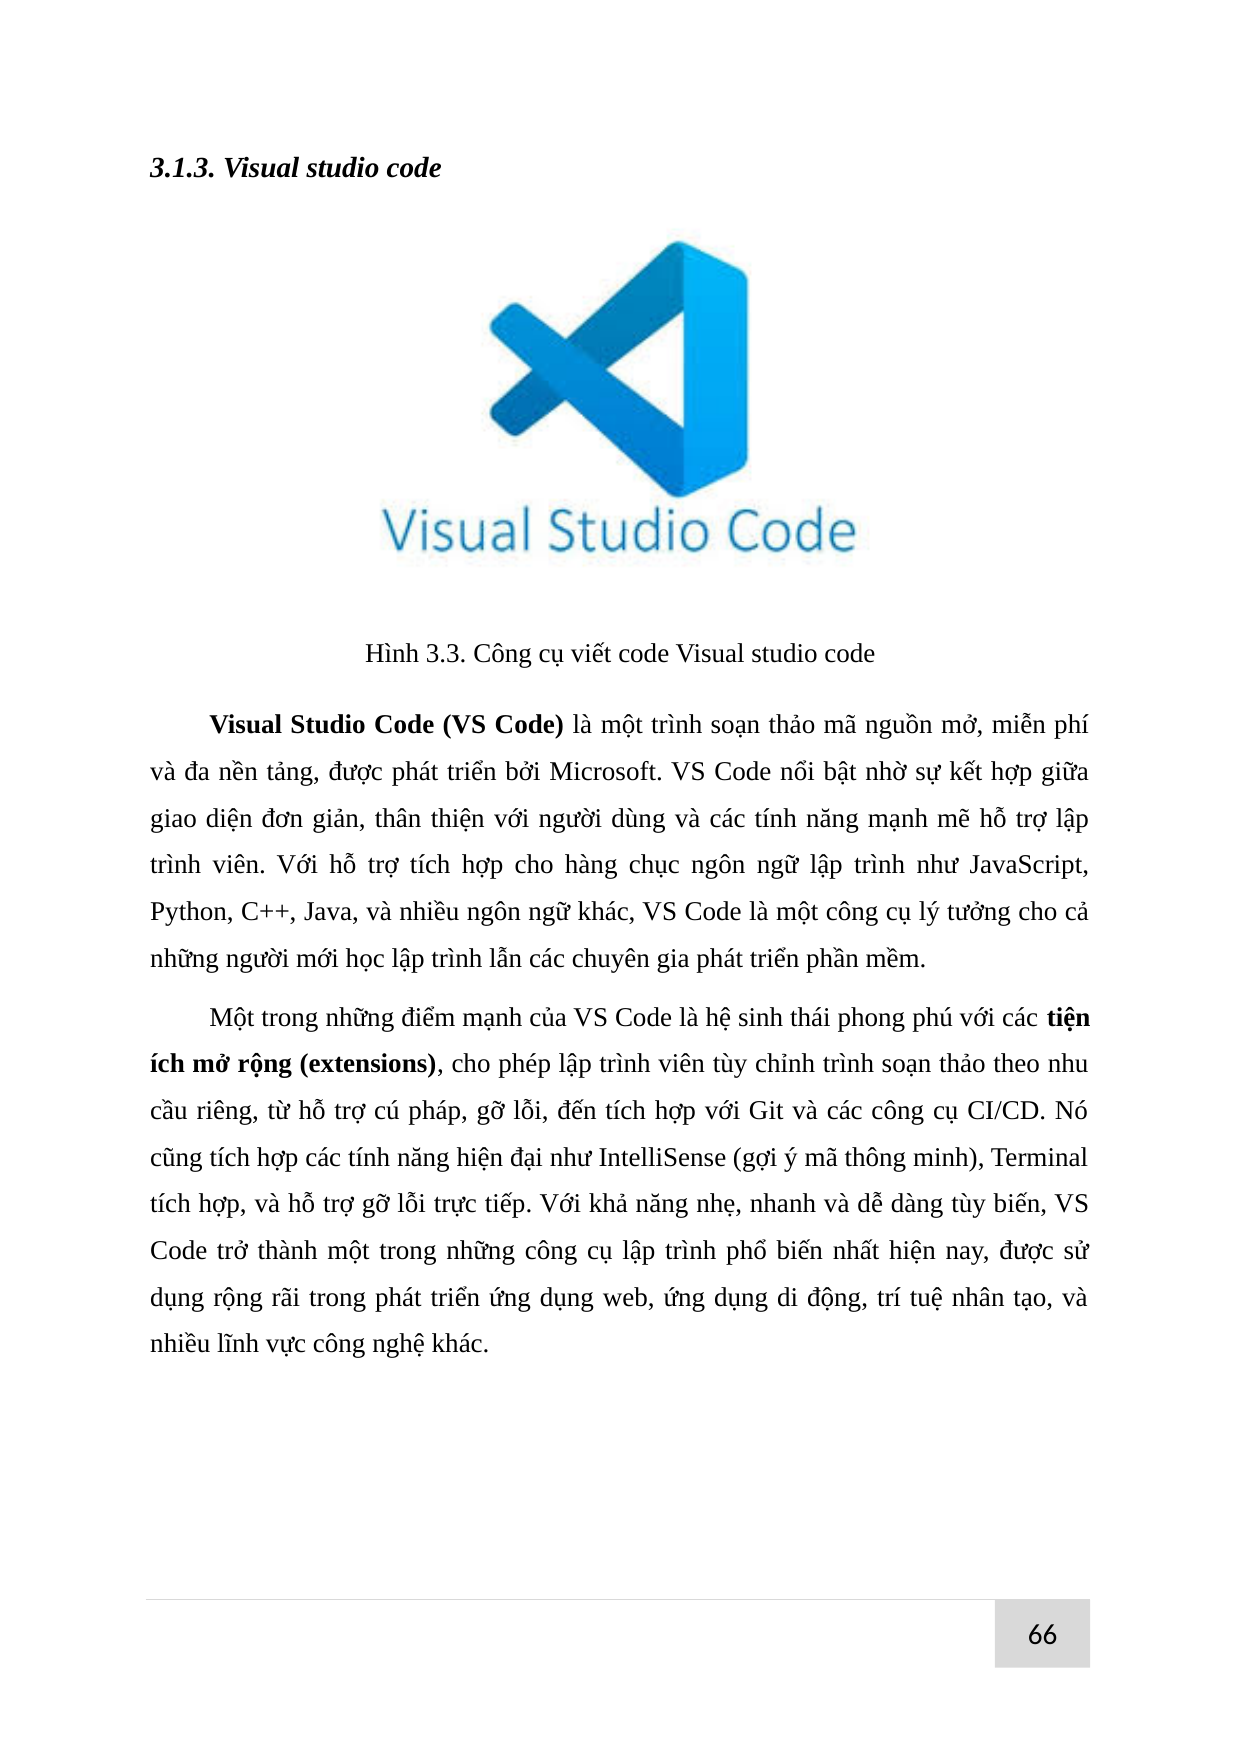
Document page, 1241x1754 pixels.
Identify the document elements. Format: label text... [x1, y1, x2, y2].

picture [330, 212, 910, 599]
text Visual Studio Code (VS Code) là một trình soạn thảo mã nguồn mở, miễn phí và đa nền tảng, được phát triển bởi Microsoft. VS Code nổi bật nhờ sự kết hợp giữa giao diện đơn giản, thân thiện với người dùng và các tính năng mạnh mẽ hỗ trợ lập trình viên. Với hỗ trợ tích hợp cho hàng chục ngôn ngữ lập trình như JavaScript, Python, C++, Java, và nhiều ngôn ngữ khác, VS Code là một công cụ lý tưởng cho cả những người mới học lập trình lẫn các chuyên gia phát triển phần mềm. [150, 708, 1090, 973]
text Một trong những điểm mạnh của VS Code là hệ sinh thái phong phú với các tiện ích mở rộng (extensions), cho phép lập trình viên tùy chỉnh trình soạn thảo theo nhu cầu riêng, từ hỗ trợ cú pháp, gỡ lỗi, đến tích hợp với Git và các công cụ CI/CD. Nó cũng tích hợp các tính năng hiện đại như IntelliSense (gợi ý mã thông minh), Terminal tích hợp, và hỗ trợ gỡ lỗi trực tiếp. Với khả năng nhẹ, nhanh và dễ dàng tùy biến, VS Code trở thành một trong những công cụ lập trình phổ biến nhất hiện nay, được sử dụng rộng rãi trong phát triển ứng dụng web, ứng dụng di động, trí tuệ nhân tạo, và nhiều lĩnh vực công nghệ khác. [150, 1001, 1090, 1359]
text Visual studio code [150, 150, 1090, 183]
text Hình 3.3. Công cụ viết code Visual studio code [150, 637, 1090, 668]
